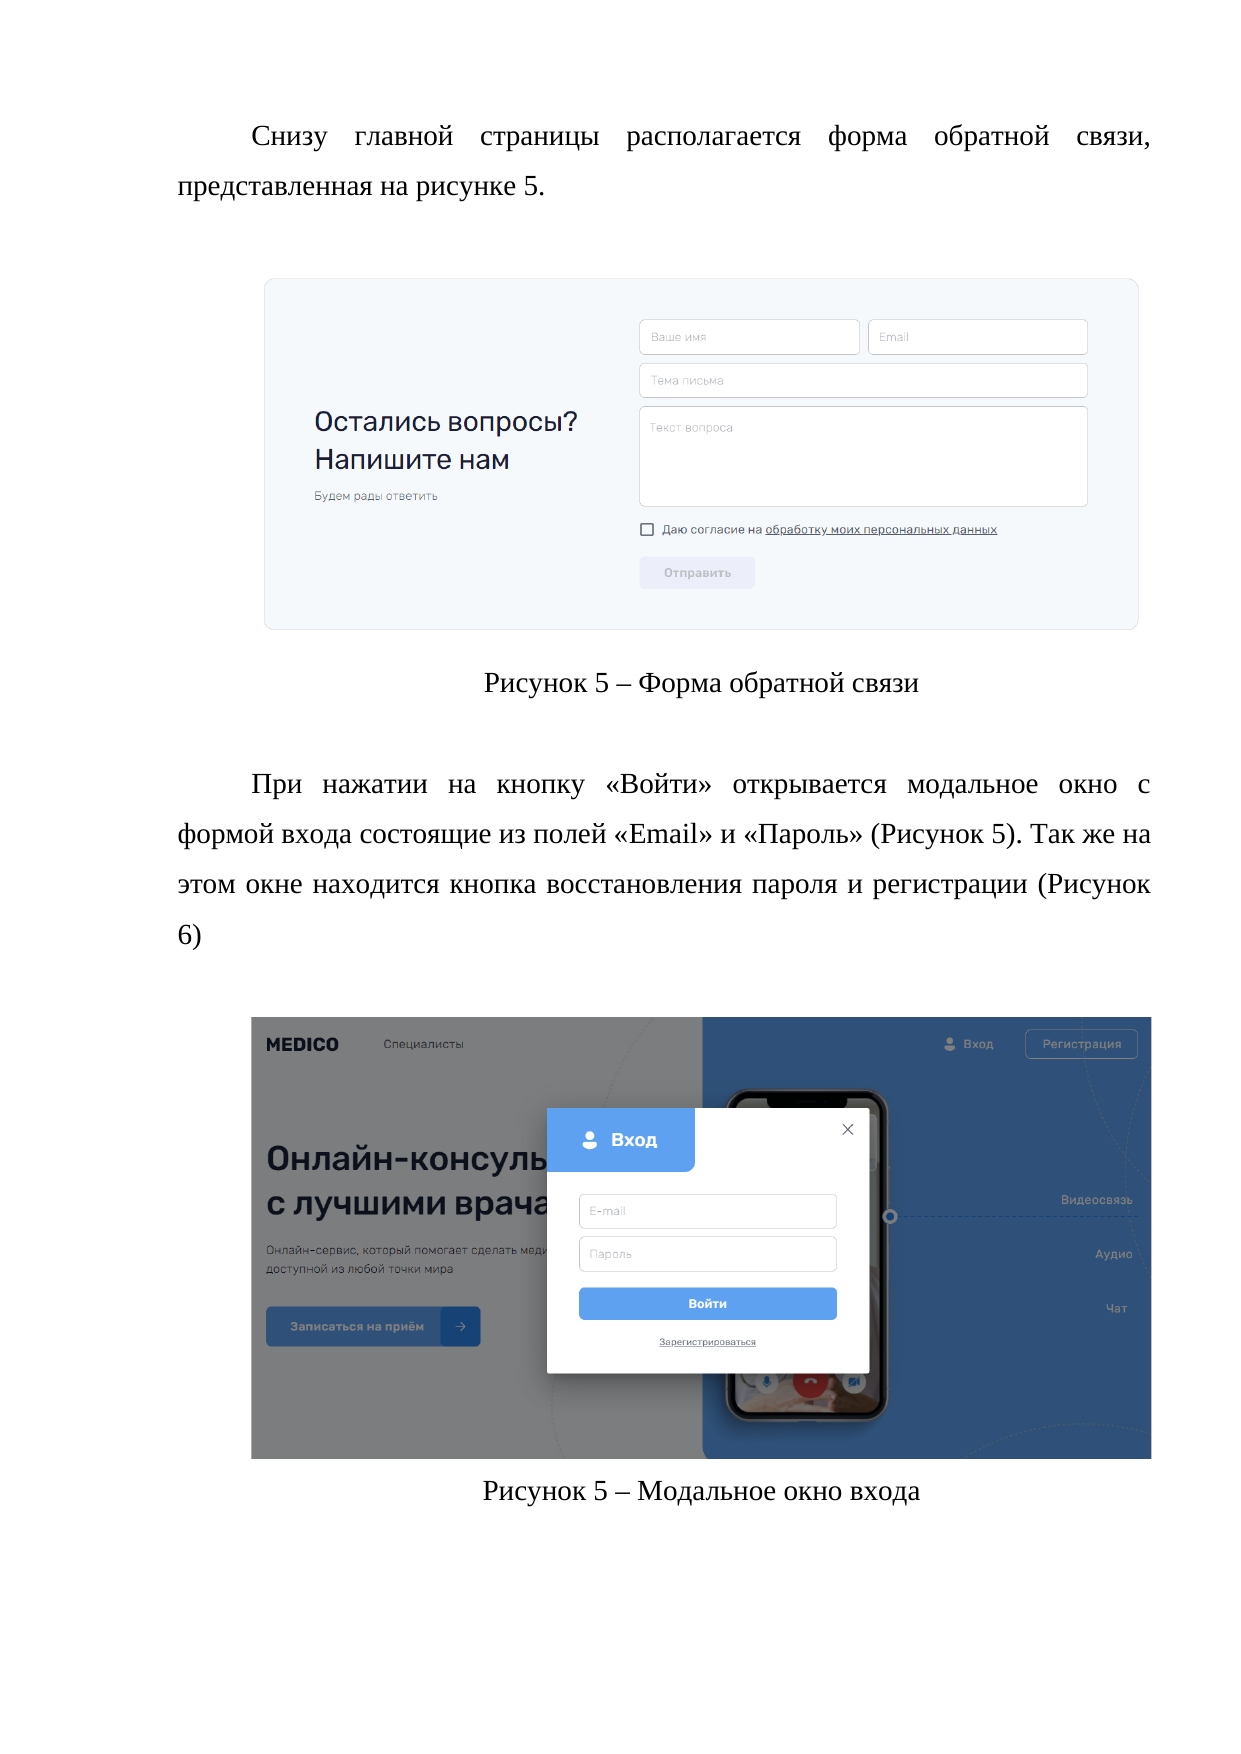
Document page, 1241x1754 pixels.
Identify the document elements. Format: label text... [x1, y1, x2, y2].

text Рисунок 5 – Форма обратной связи [177, 665, 1152, 699]
text При нажатии на кнопку «Войти» открывается модальное окно с формой входа состоящие из полей «Email» и «Пароль» (Рисунок 5). Так же на этом окне находится кнопка восстановления пароля и регистрации (Рисунок 6) [177, 766, 1152, 950]
picture [251, 1017, 1152, 1459]
text Рисунок 5 – Модальное окно входа [177, 1473, 1152, 1506]
text Снизу главной страницы располагается форма обратной связи, представленная на рисунке 5. [177, 118, 1152, 202]
picture [252, 269, 1151, 652]
